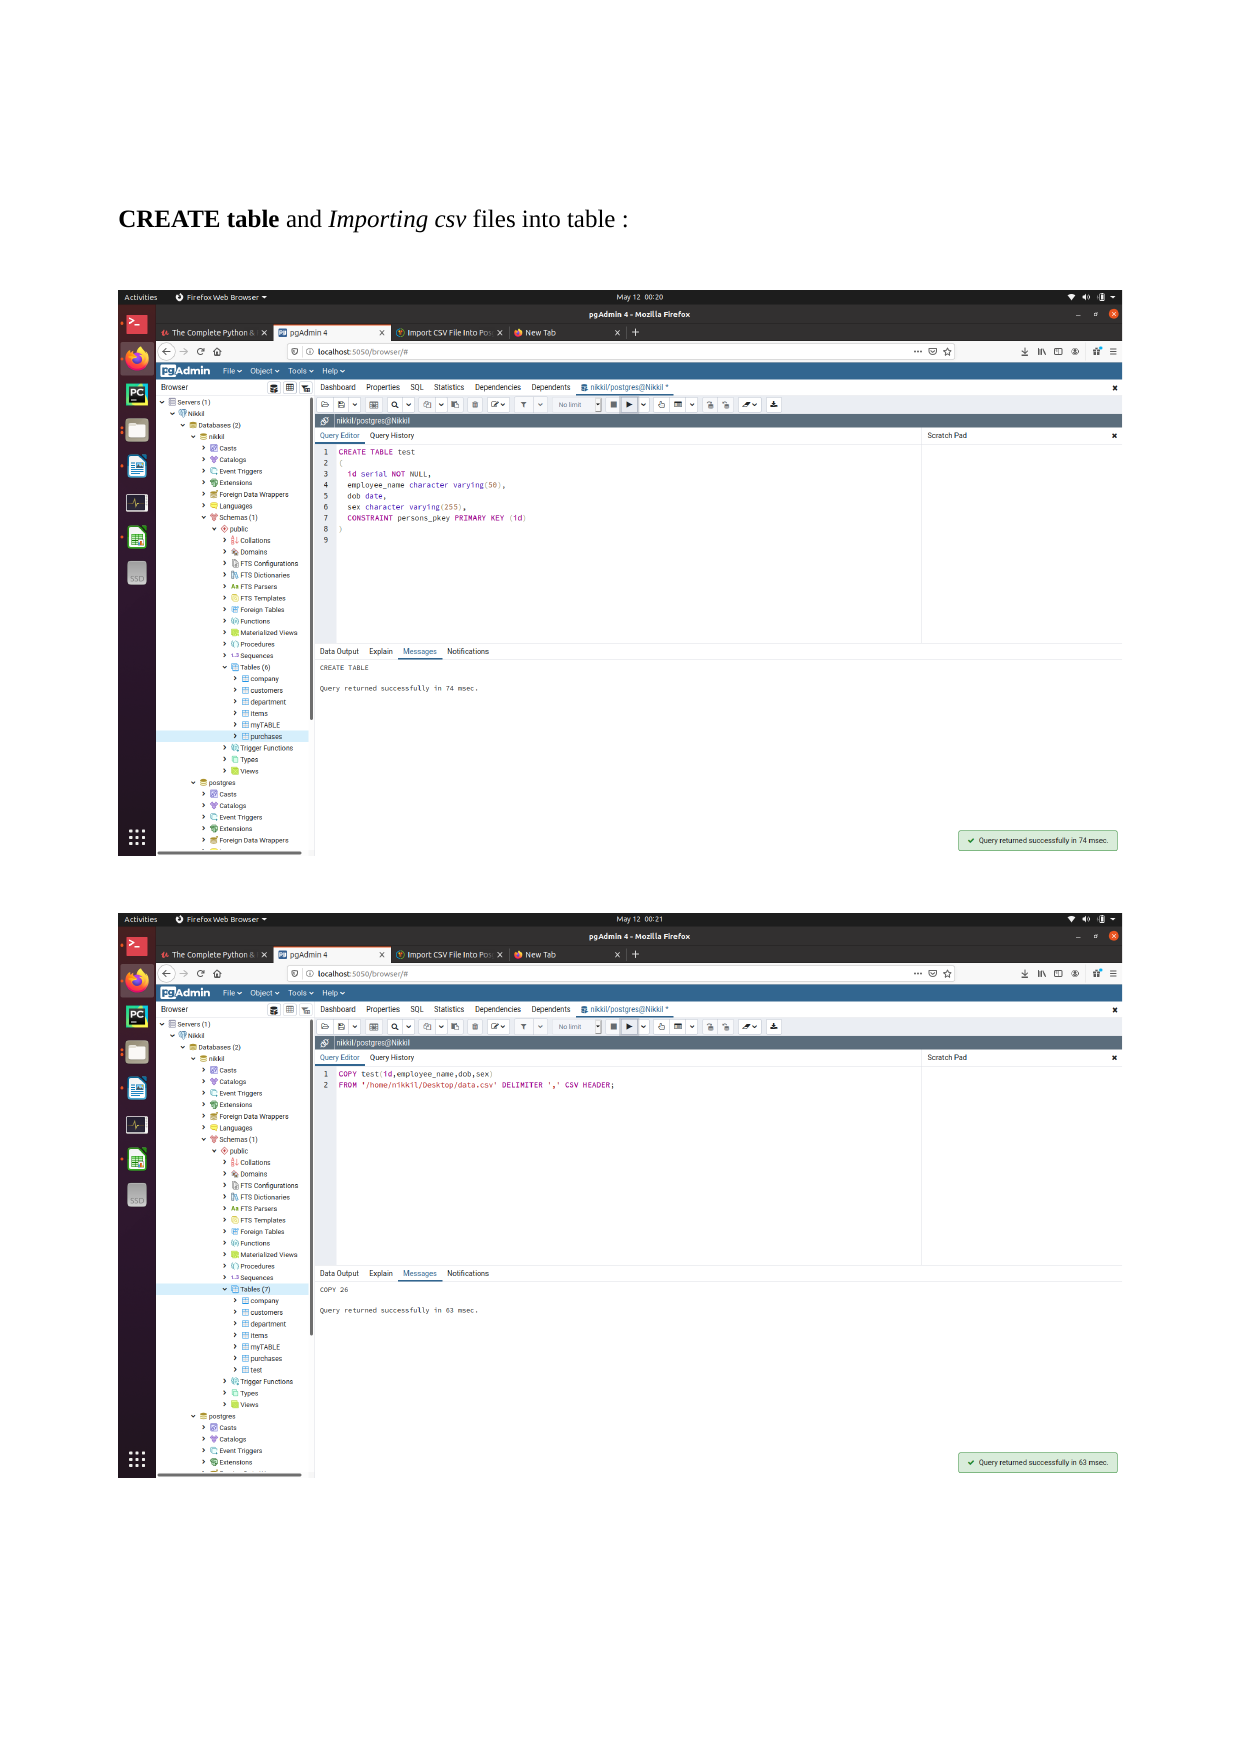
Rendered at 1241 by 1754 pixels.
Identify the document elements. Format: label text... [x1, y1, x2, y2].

picture [118, 913, 1123, 1478]
text CREATE table and Importing csv files into table : [118, 204, 1122, 233]
picture [118, 290, 1123, 856]
